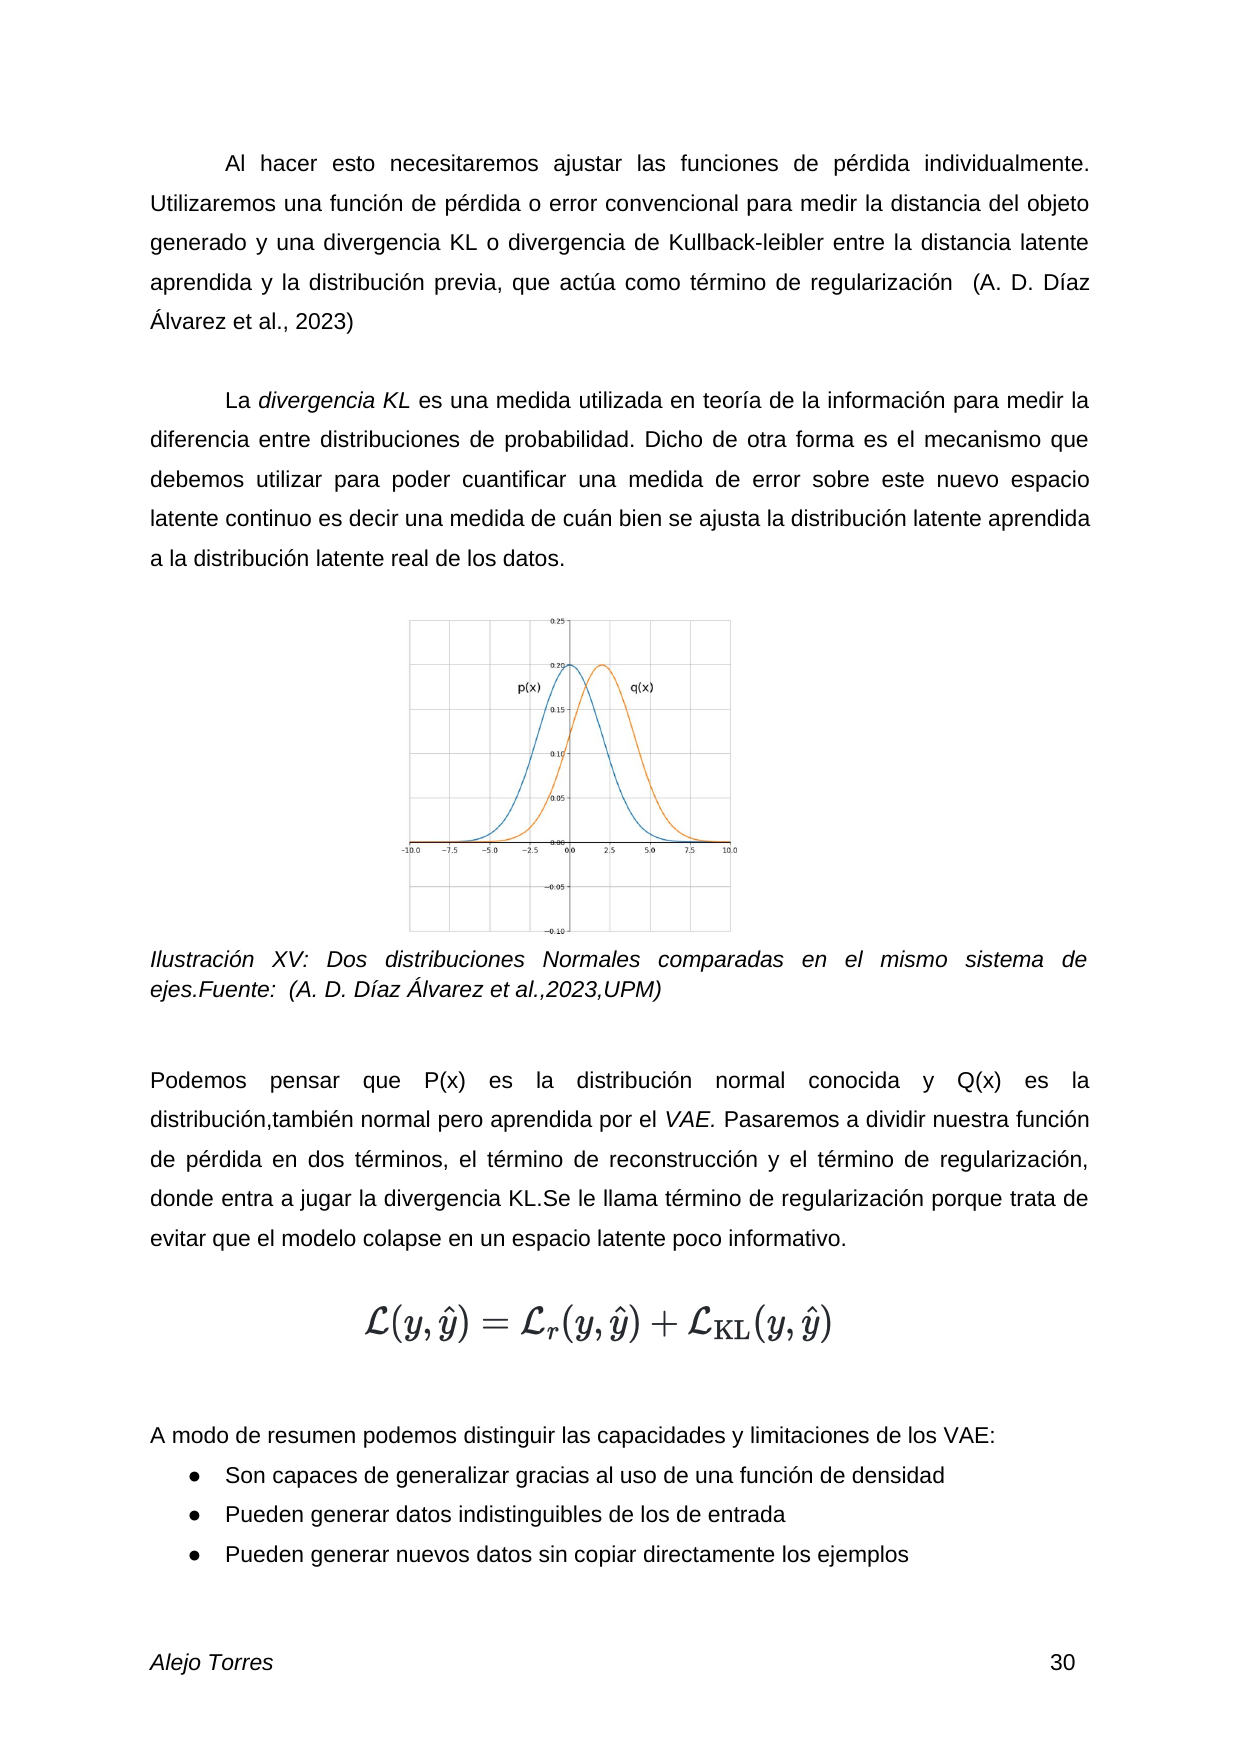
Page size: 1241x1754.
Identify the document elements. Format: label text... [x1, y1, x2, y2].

text A modo de resumen podemos distinguir las capacidades y limitaciones de los VAE: [150, 1422, 1090, 1448]
list Pueden generar nuevos datos sin copiar directamente los ejemplos [187, 1541, 1090, 1567]
list Son capaces de generalizar gracias al uso de una función de densidad [187, 1462, 1090, 1488]
list Pueden generar datos indistinguibles de los de entrada [187, 1501, 1090, 1527]
picture [351, 1295, 857, 1349]
text Ilustración XV: Dos distribuciones Normales comparadas en el mismo sistema de ejes.Fuente: (A. D. Díaz Álvarez et al.,2023,UPM) [150, 946, 1090, 1003]
text La divergencia KL es una medida utilizada en teoría de la información para medir la diferencia entre distribuciones de probabilidad. Dicho de otra forma es el mecanismo que debemos utilizar para poder cuantificar una medida de error sobre este nuevo espacio latente continuo es decir una medida de cuán bien se ajusta la distribución latente aprendida a la distribución latente real de los datos. [150, 387, 1090, 571]
picture [401, 607, 747, 939]
text Al hacer esto necesitaremos ajustar las funciones de pérdida individualmente. Utilizaremos una función de pérdida o error convencional para medir la distancia del objeto generado y una divergencia KL o divergencia de Kullback-leibler entre la distancia latente aprendida y la distribución previa, que actúa como término de regularización (A. D. Díaz Álvarez et al., 2023) [150, 150, 1090, 334]
text Podemos pensar que P(x) es la distribución normal conocida y Q(x) es la distribución,también normal pero aprendida por el VAE. Pasaremos a dividir nuestra función de pérdida en dos términos, el término de reconstrucción y el término de regularización, donde entra a jugar la divergencia KL.Se le llama término de regularización porque trata de evitar que el modelo colapse en un espacio latente poco informativo. [150, 1067, 1090, 1251]
